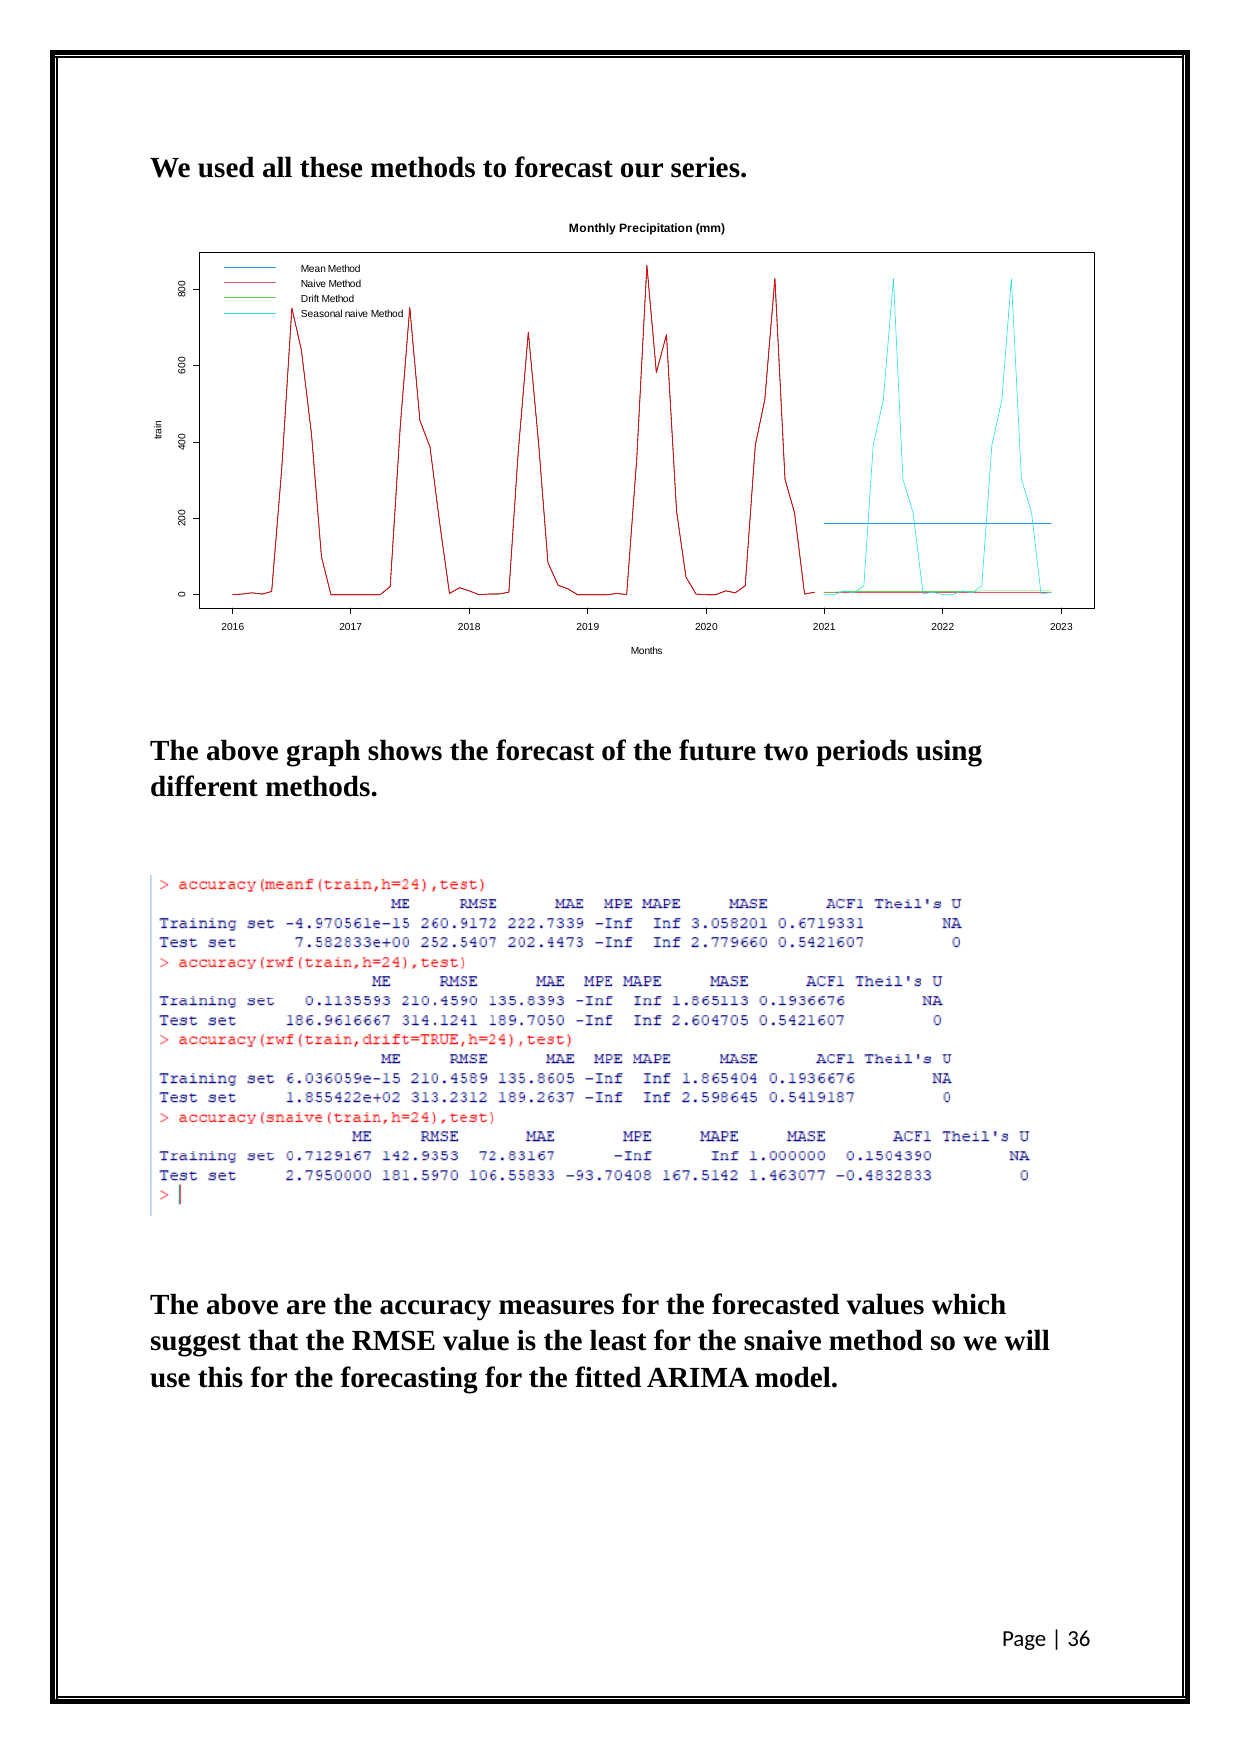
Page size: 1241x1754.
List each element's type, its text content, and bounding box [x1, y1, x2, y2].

text The above graph shows the forecast of the future two periods using different methods. [150, 733, 1090, 803]
text The above are the accuracy measures for the forecasted values which suggest that the RMSE value is the least for the snaive method so we will use this for the forecasting for the fitted ARIMA model. [150, 1287, 1090, 1393]
text We used all these methods to forecast our series. [150, 150, 1090, 183]
picture [150, 875, 1091, 1216]
